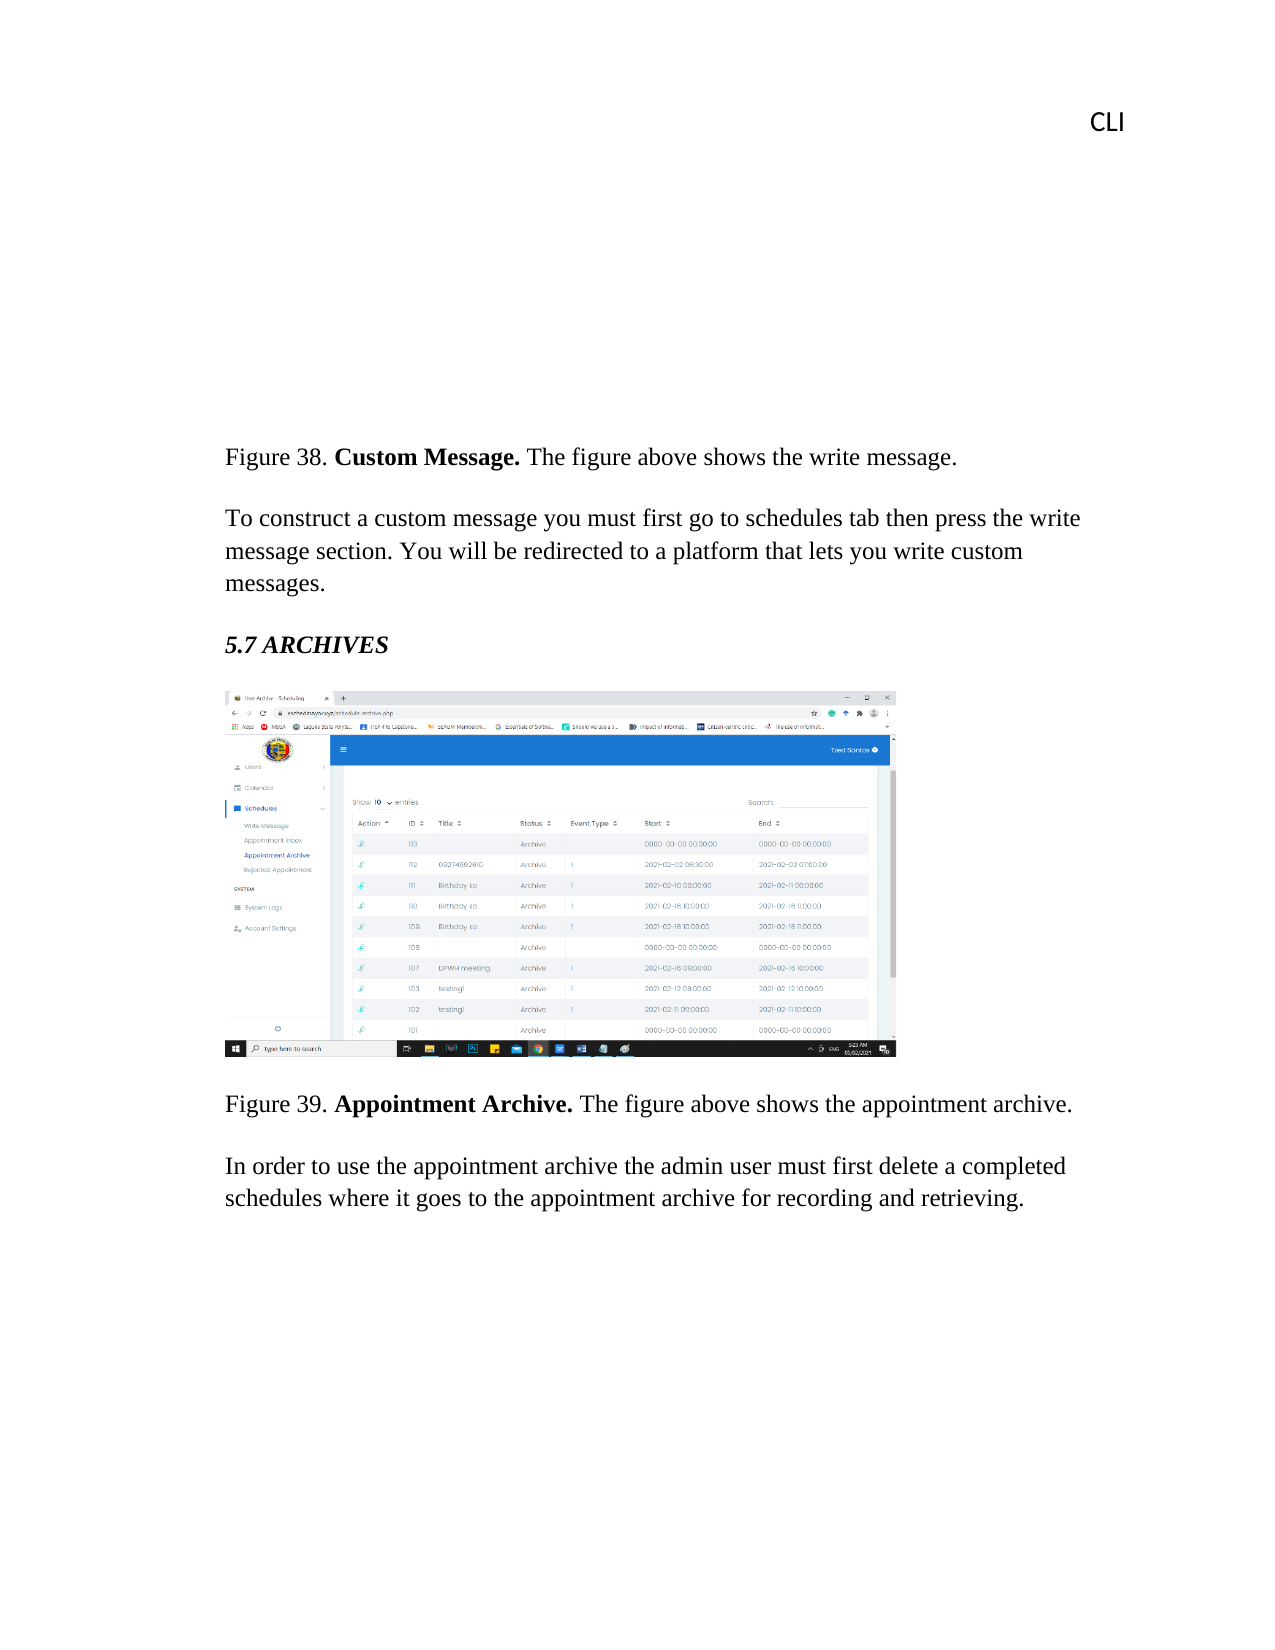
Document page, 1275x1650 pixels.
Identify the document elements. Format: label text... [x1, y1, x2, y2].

text Figure 38. Custom Message. The figure above shows the write message. [225, 442, 1125, 471]
text To construct a custom message you must first go to schedules tab then press the write message section. You will be redirected to a platform that lets you write custom messages. [225, 503, 1125, 597]
picture [225, 691, 897, 1057]
text 5.7 ARCHIVES [225, 630, 1125, 659]
text Figure 39. Appointment Archive. The figure above shows the appointment archive. [225, 1089, 1125, 1118]
text In order to use the appointment archive the admin user must first delete a completed schedules where it goes to the appointment archive for recording and retrieving. [225, 1151, 1125, 1212]
